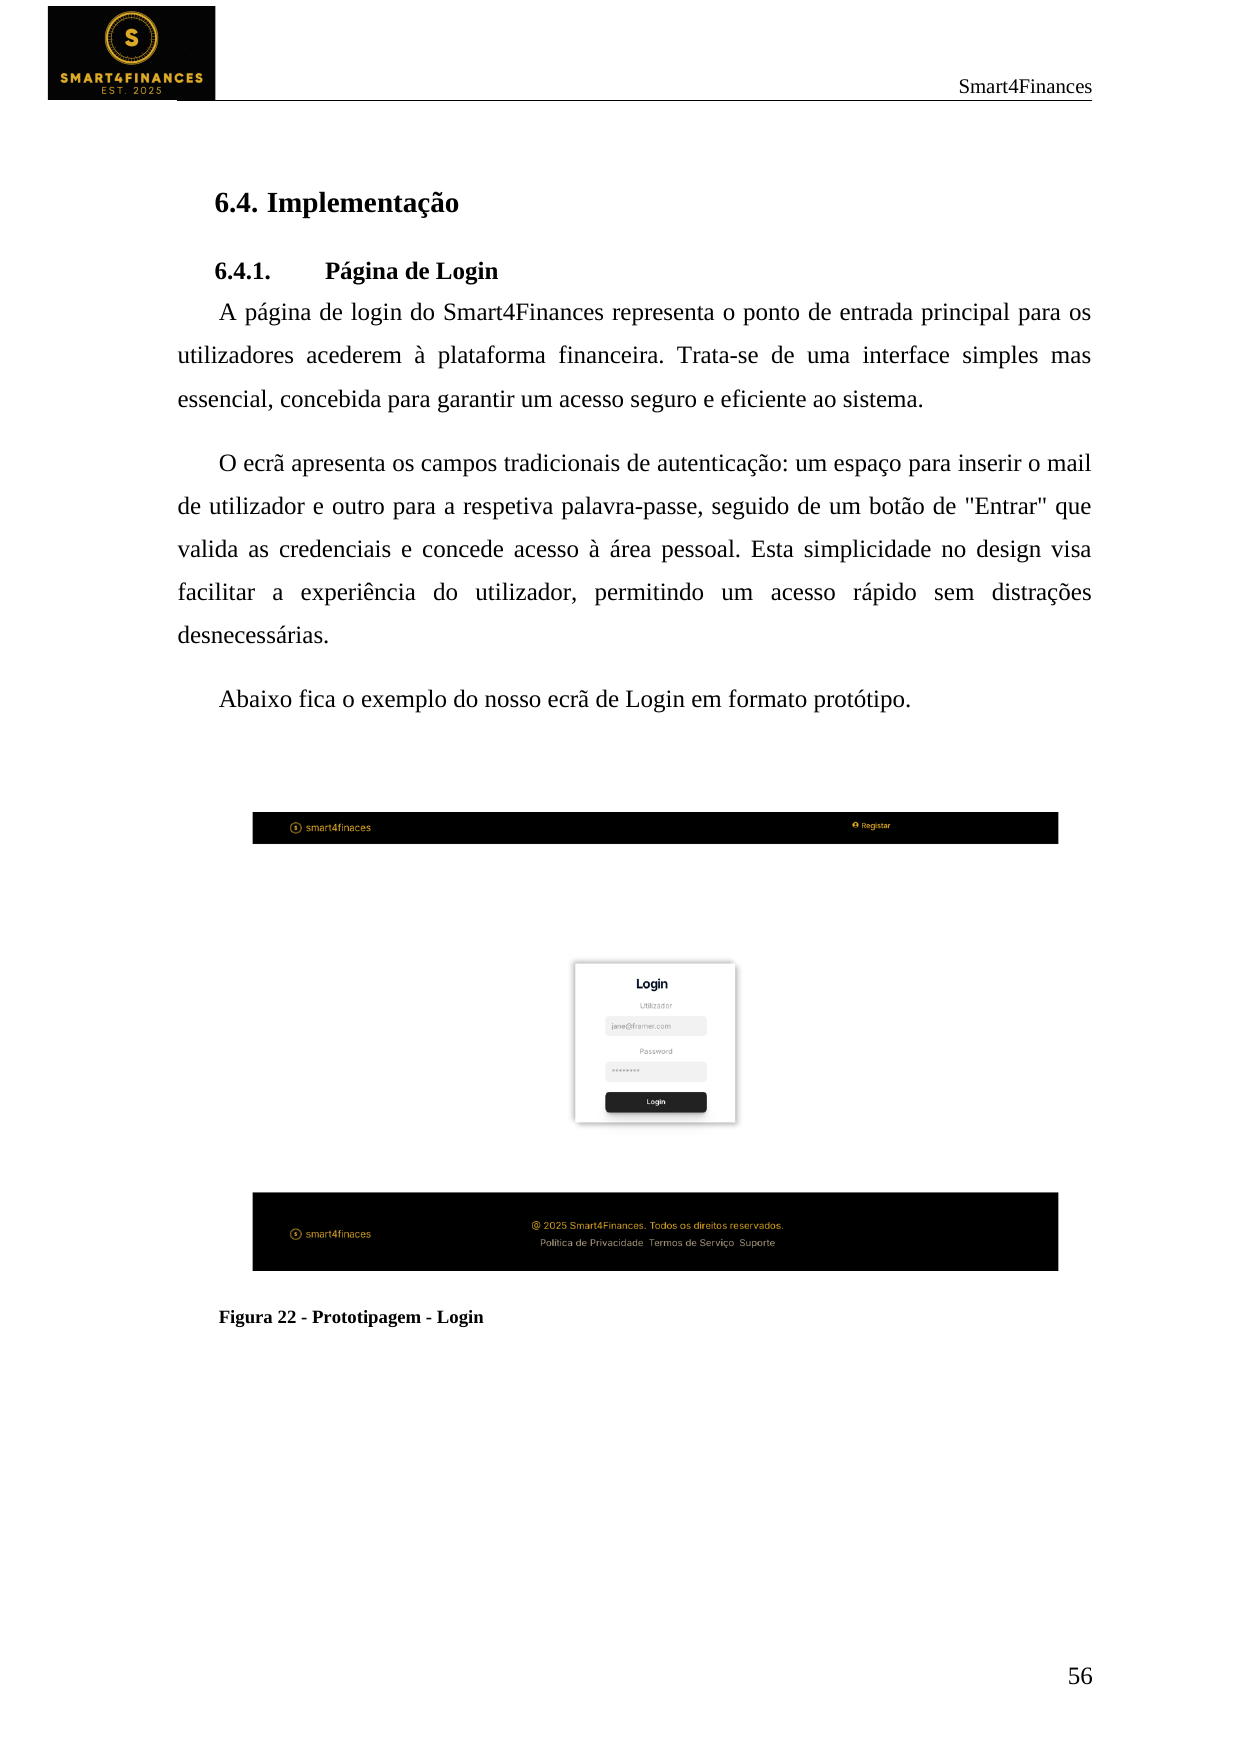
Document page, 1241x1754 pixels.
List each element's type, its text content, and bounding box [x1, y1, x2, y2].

text Abaixo fica o exemplo do nosso ecrã de Login em formato protótipo. [177, 684, 1092, 713]
picture [47, 6, 216, 100]
picture [252, 812, 1059, 1271]
text A página de login do Smart4Finances representa o ponto de entrada principal para os utilizadores acederem à plataforma financeira. Trata-se de uma interface simples mas essencial, concebida para garantir um acesso seguro e eficiente ao sistema. [177, 297, 1092, 412]
text O ecrã apresenta os campos tradicionais de autenticação: um espaço para inserir o mail de utilizador e outro para a respetiva palavra-passe, seguido de um botão de "Entrar" que valida as credenciais e concede acesso à área pessoal. Esta simplicidade no design visa facilitar a experiência do utilizador, permitindo um acesso rápido sem distrações desnecessárias. [177, 448, 1092, 649]
subtitle Implementação [214, 185, 1092, 219]
subtitle Página de Login [214, 256, 1092, 285]
